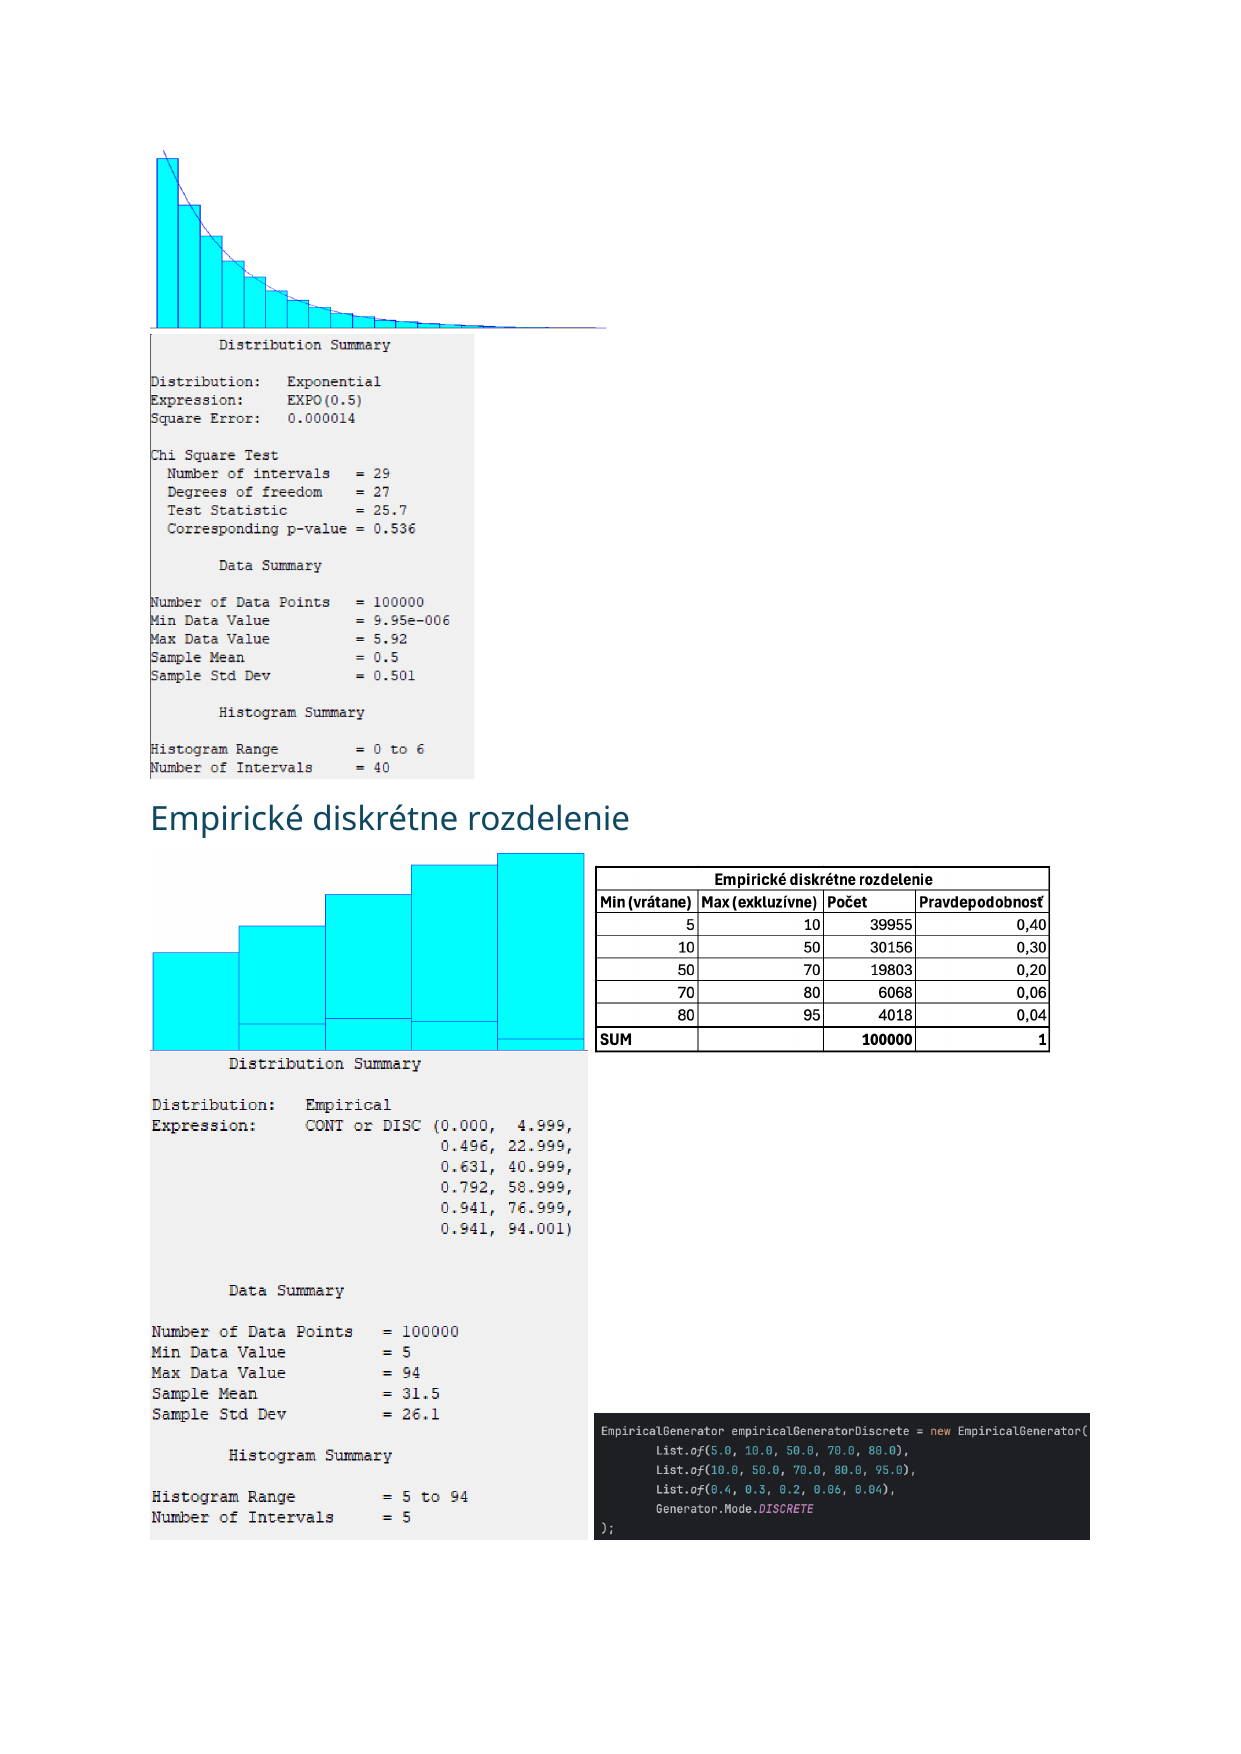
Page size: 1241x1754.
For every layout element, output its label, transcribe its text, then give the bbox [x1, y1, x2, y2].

picture [150, 848, 588, 1540]
subtitle Empirické diskrétne rozdelenie [150, 795, 1090, 840]
picture [594, 865, 1050, 1053]
picture [594, 1413, 1090, 1540]
picture [150, 150, 607, 779]
